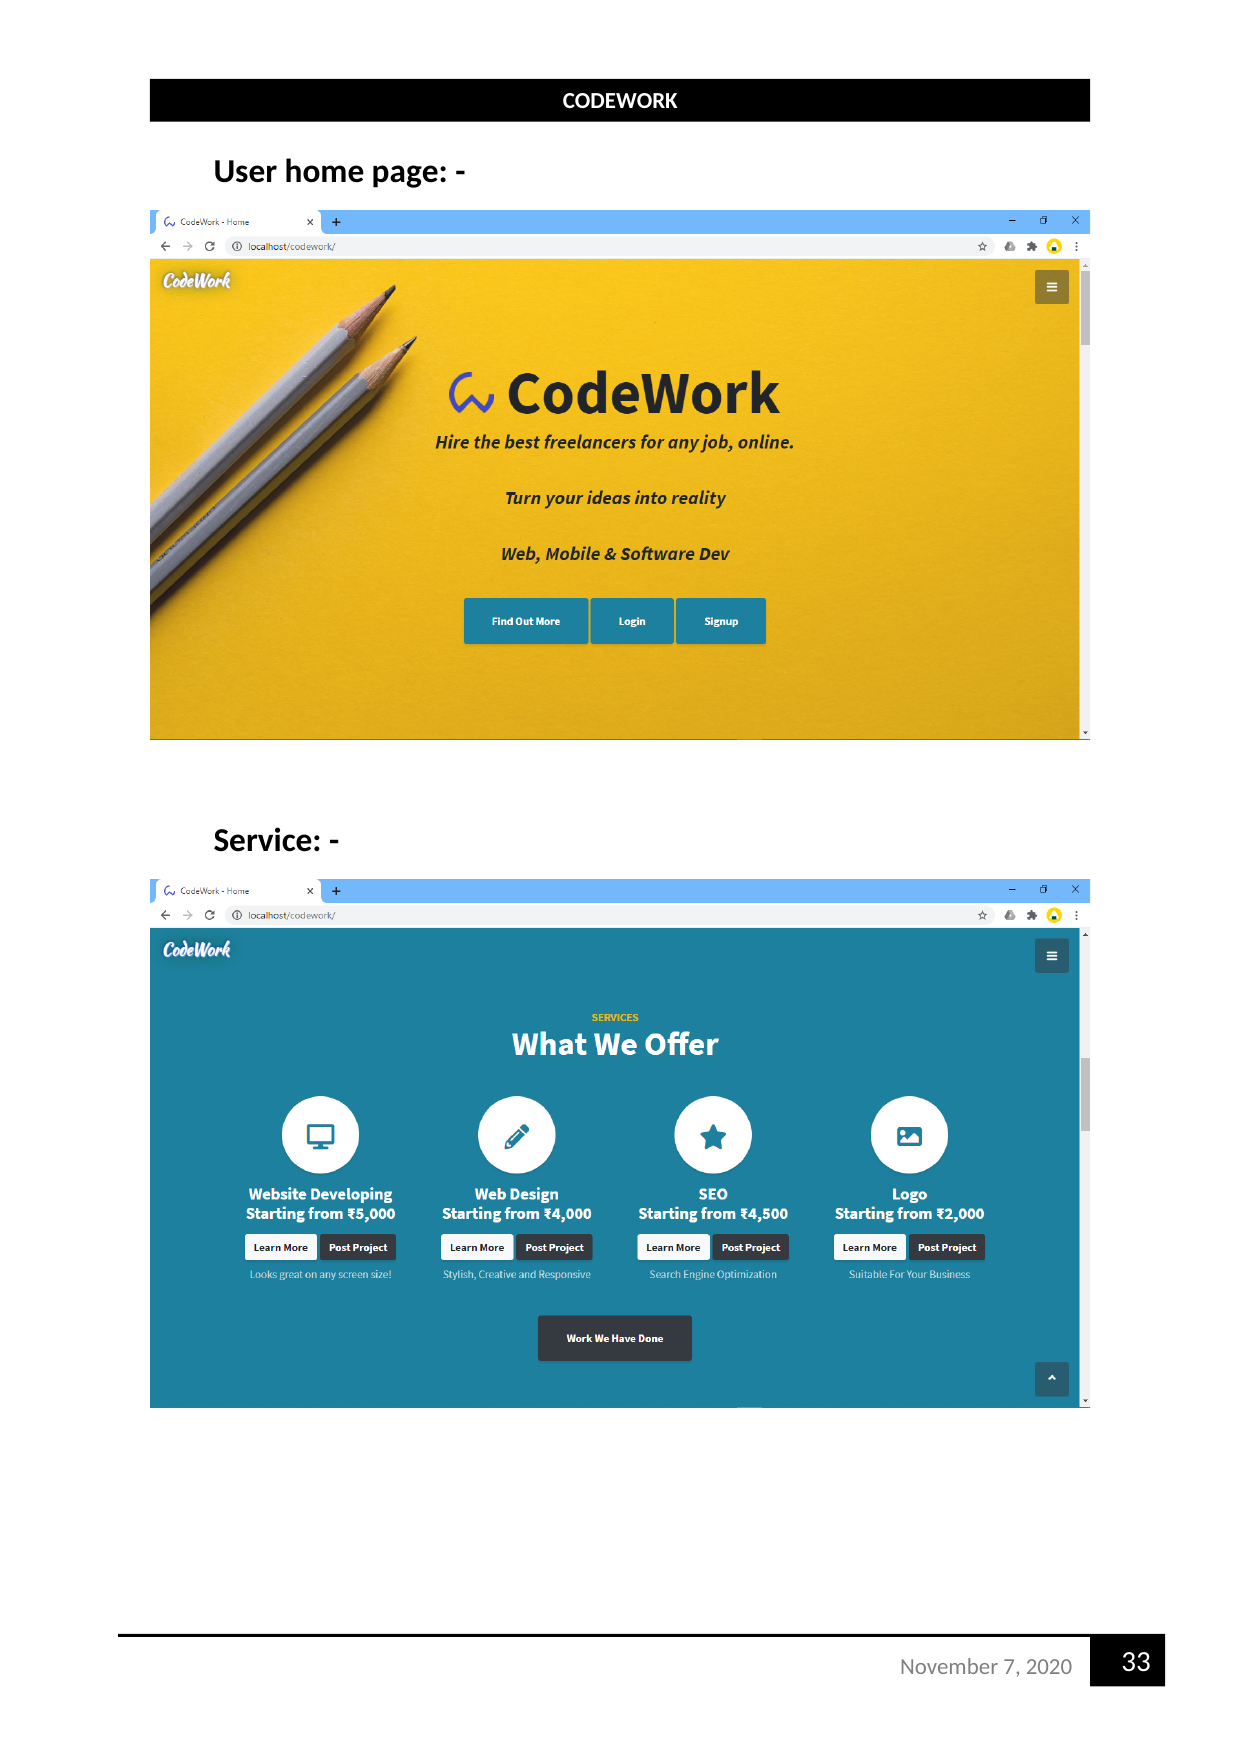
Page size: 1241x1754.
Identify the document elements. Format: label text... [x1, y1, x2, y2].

picture [150, 879, 1091, 1408]
text User home page: - [213, 150, 1090, 191]
text Service: - [213, 819, 1090, 859]
picture [150, 210, 1091, 740]
